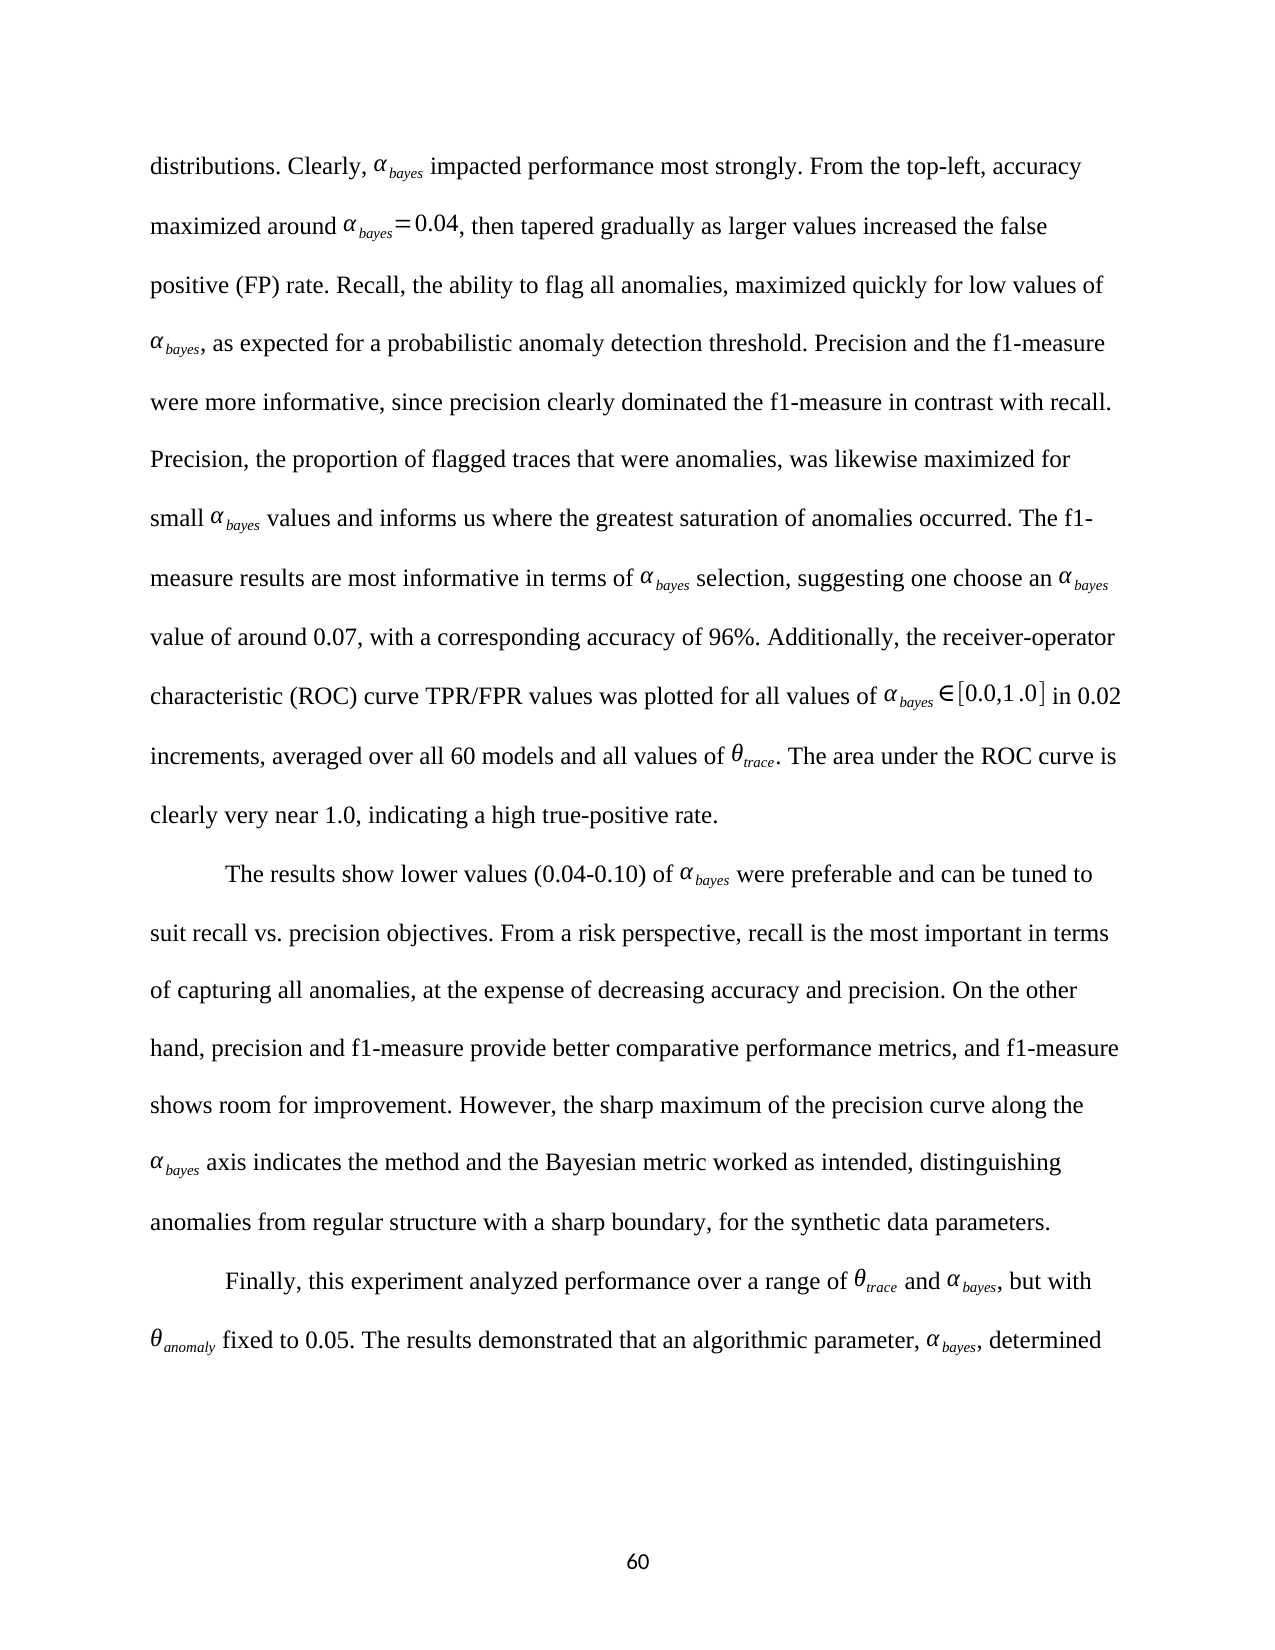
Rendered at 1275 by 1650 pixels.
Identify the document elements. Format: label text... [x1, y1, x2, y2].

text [150, 150, 1125, 829]
text The results show lower values (0.04-0.10) of were preferable and can be tuned to suit recall vs. precision objectives. From a risk perspective, recall is the most important in terms of capturing all anomalies, at the expense of decreasing accuracy and precision. On the other hand, precision and f1-measure provide better comparative performance metrics, and f1-measure shows room for improvement. However, the sharp maximum of the precision curve along the axis indicates the method and the Bayesian metric worked as intended, distinguishing anomalies from regular structure with a sharp boundary, for the synthetic data parameters. [150, 857, 1125, 1236]
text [150, 1264, 1125, 1356]
